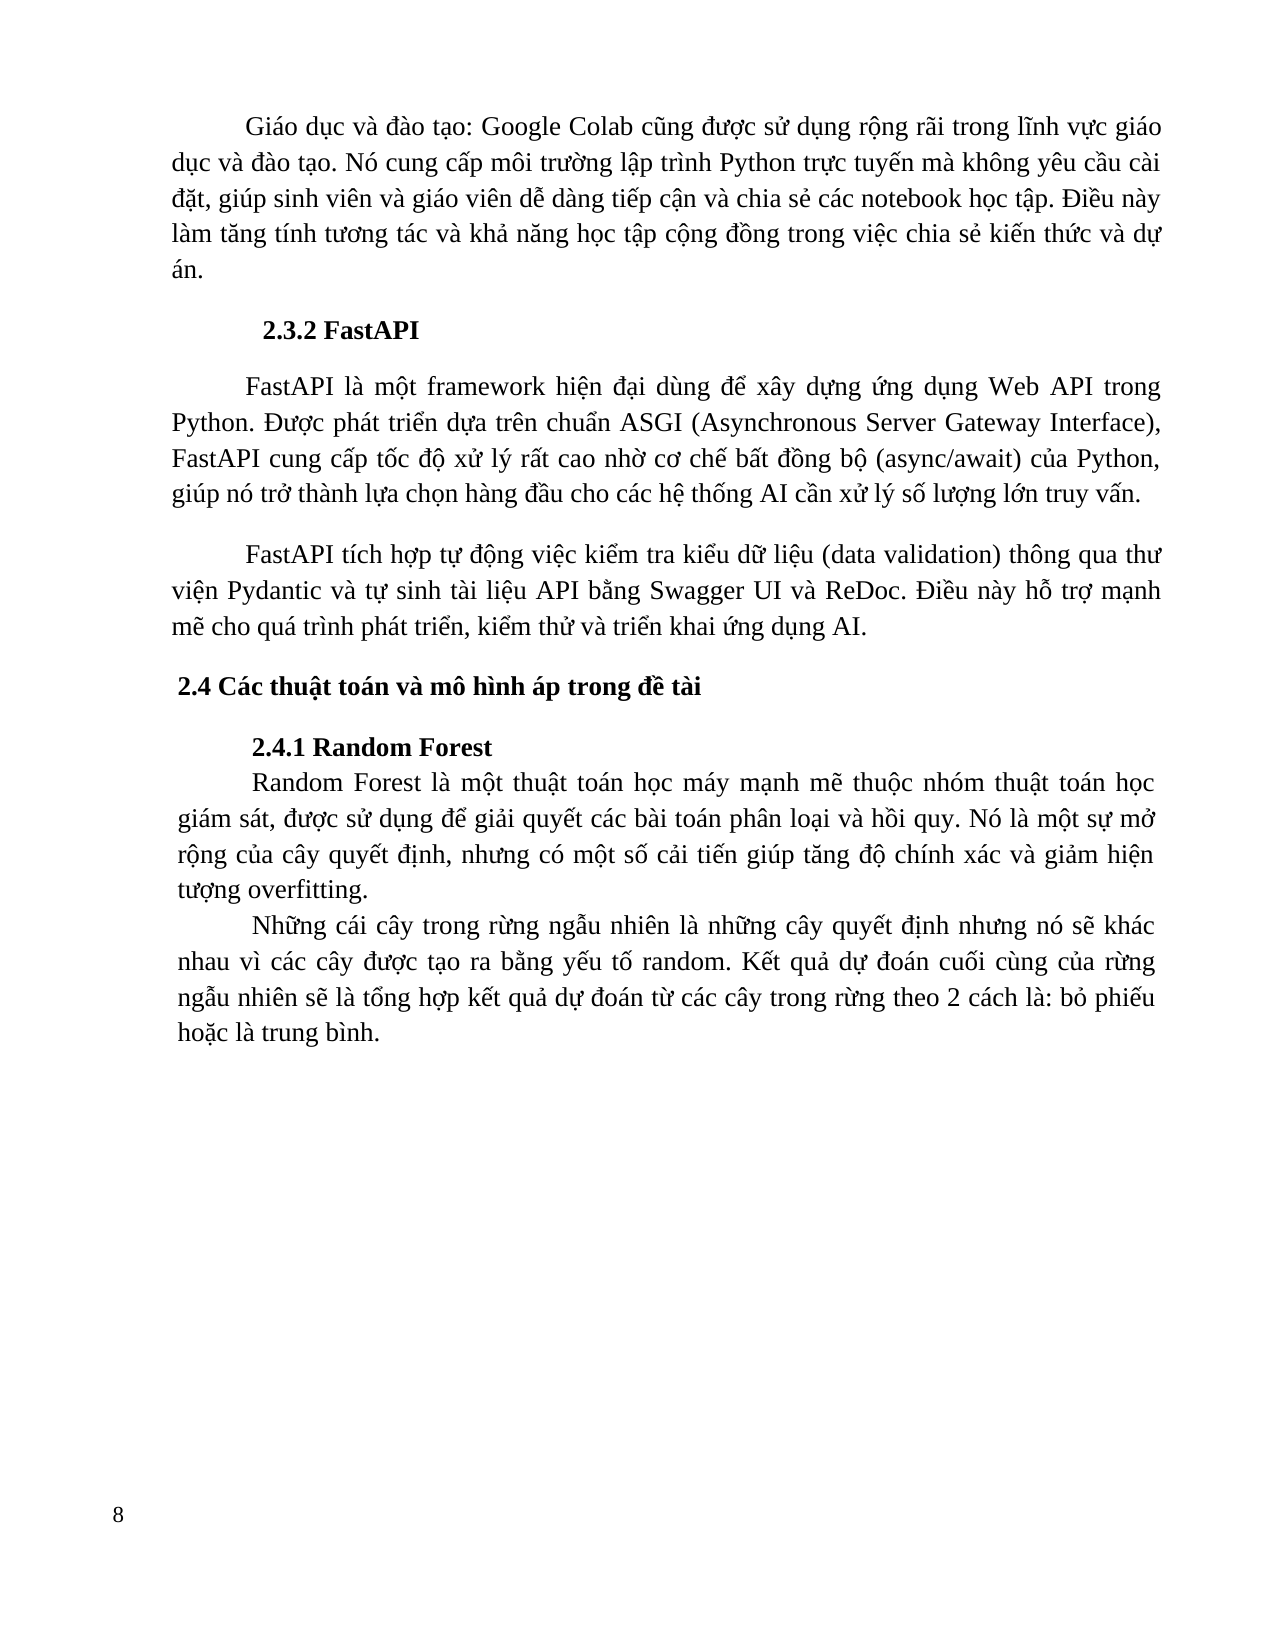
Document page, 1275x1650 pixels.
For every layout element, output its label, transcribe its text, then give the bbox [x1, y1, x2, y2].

text FastAPI tích hợp tự động việc kiểm tra kiểu dữ liệu (data validation) thông qua thư viện Pydantic và tự sinh tài liệu API bằng Swagger UI và ReDoc. Điều này hỗ trợ mạnh mẽ cho quá trình phát triển, kiểm thử và triển khai ứng dụng AI. [171, 538, 1162, 641]
text Giáo dục và đào tạo: Google Colab cũng được sử dụng rộng rãi trong lĩnh vực giáo dục và đào tạo. Nó cung cấp môi trường lập trình Python trực tuyến mà không yêu cầu cài đặt, giúp sinh viên và giáo viên dễ dàng tiếp cận và chia sẻ các notebook học tập. Điều này làm tăng tính tương tác và khả năng học tập cộng đồng trong việc chia sẻ kiến thức và dự án. [171, 110, 1162, 284]
subtitle 2.4.1 Random Forest [252, 731, 1162, 762]
text FastAPI là một framework hiện đại dùng để xây dựng ứng dụng Web API trong Python. Được phát triển dựa trên chuẩn ASGI (Asynchronous Server Gateway Interface), FastAPI cung cấp tốc độ xử lý rất cao nhờ cơ chế bất đồng bộ (async/await) của Python, giúp nó trở thành lựa chọn hàng đầu cho các hệ thống AI cần xử lý số lượng lớn truy vấn. [171, 370, 1162, 508]
text Những cái cây trong rừng ngẫu nhiên là những cây quyết định nhưng nó sẽ khác nhau vì các cây được tạo ra bằng yếu tố random. Kết quả dự đoán cuối cùng của rừng ngẫu nhiên sẽ là tổng hợp kết quả dự đoán từ các cây trong rừng theo 2 cách là: bỏ phiếu hoặc là trung bình. [177, 909, 1157, 1048]
subtitle Các thuật toán và mô hình áp trong đề tài [177, 670, 1162, 701]
text Random Forest là một thuật toán học máy mạnh mẽ thuộc nhóm thuật toán học giám sát, được sử dụng để giải quyết các bài toán phân loại và hồi quy. Nó là một sự mở rộng của cây quyết định, nhưng có một số cải tiến giúp tăng độ chính xác và giảm hiện tượng overfitting. [177, 766, 1157, 905]
subtitle 2.3.2 FastAPI [262, 314, 1162, 345]
